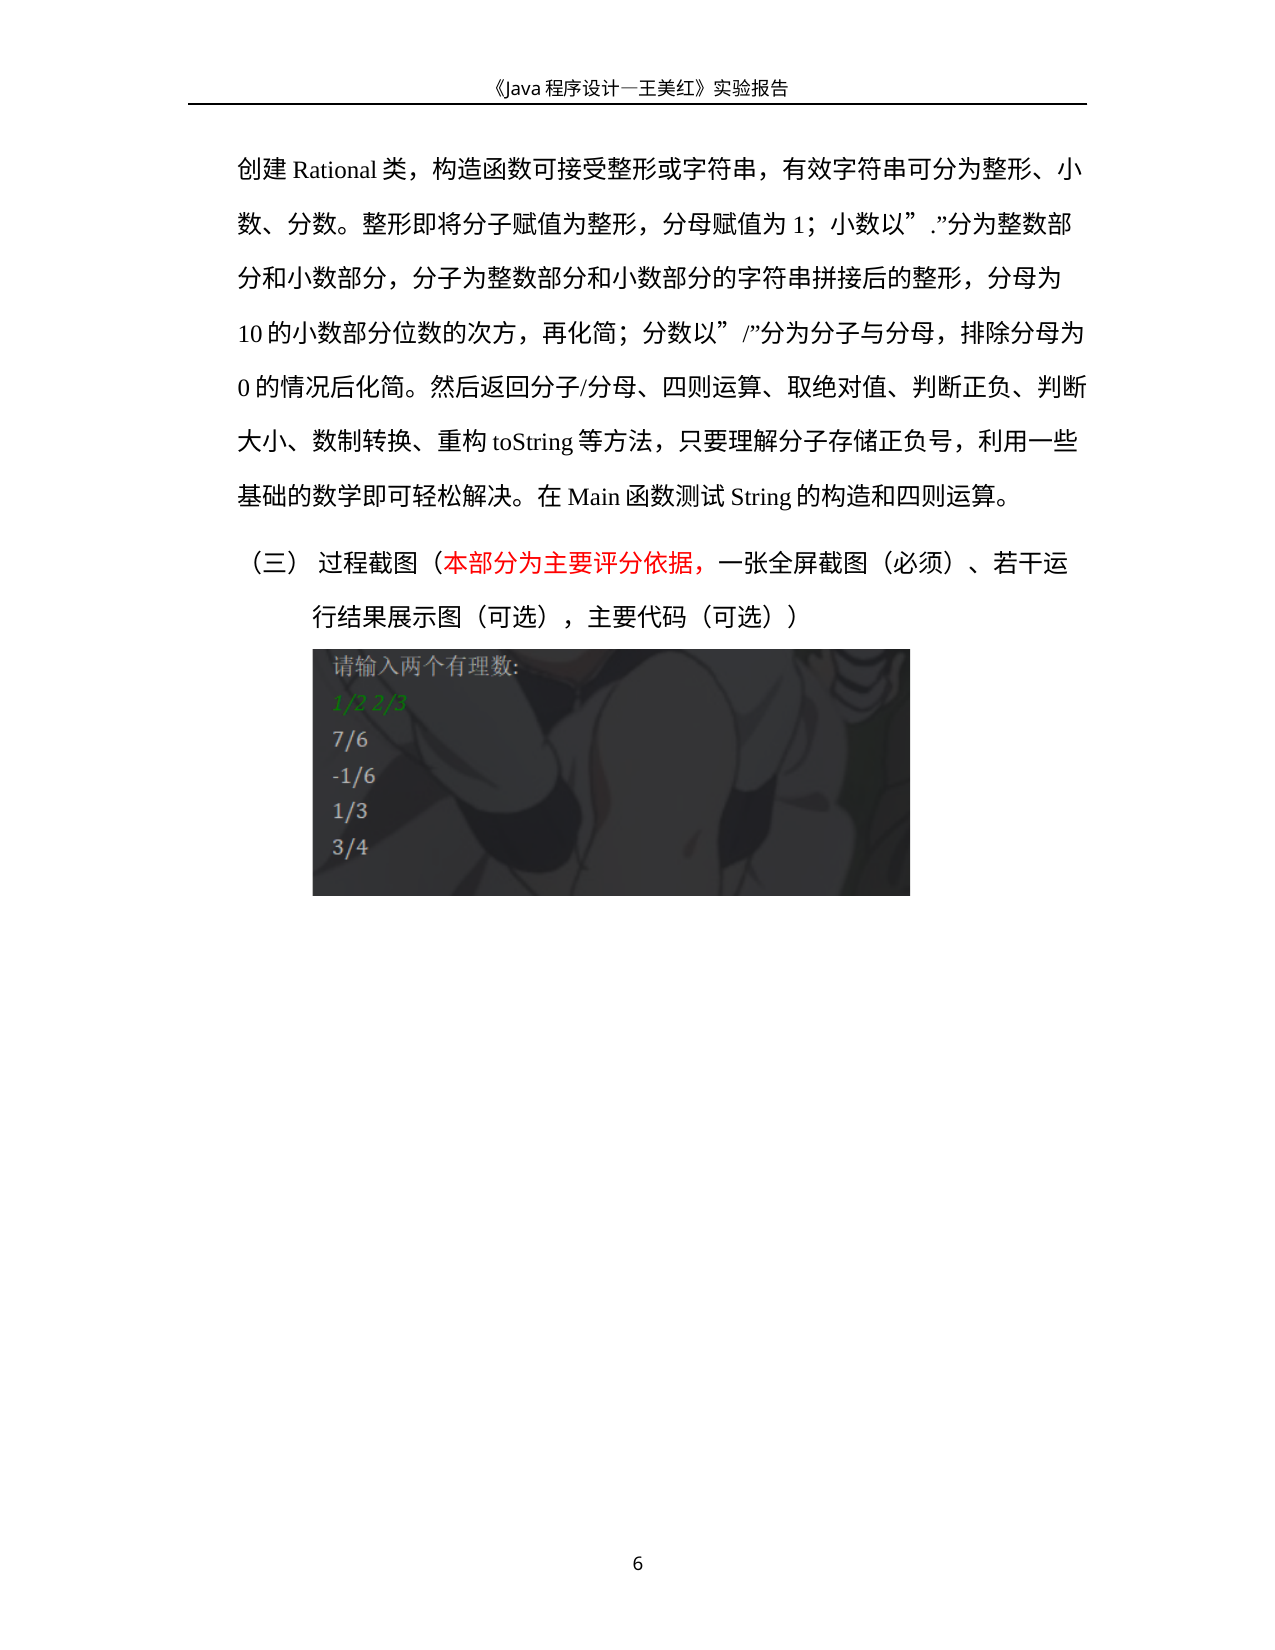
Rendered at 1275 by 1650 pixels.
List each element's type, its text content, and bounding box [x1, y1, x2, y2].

picture [312, 649, 911, 896]
list 创建Rational类，构造函数可接受整形或字符串，有效字符串可分为整形、小数、分数。整形即将分子赋值为整形，分母赋值为1；小数以”.”分为整数部分和小数部分，分子为整数部分和小数部分的字符串拼接后的整形，分母为10的小数部分位数的次方，再化简；分数以”/”分为分子与分母，排除分母为0的情况后化简。然后返回分子/分母、四则运算、取绝对值、判断正负、判断大小、数制转换、重构toString等方法，只要理解分子存储正负号，利用一些基础的数学即可轻松解决。在Main函数测试String的构造和四则运算。 [237, 150, 1087, 512]
